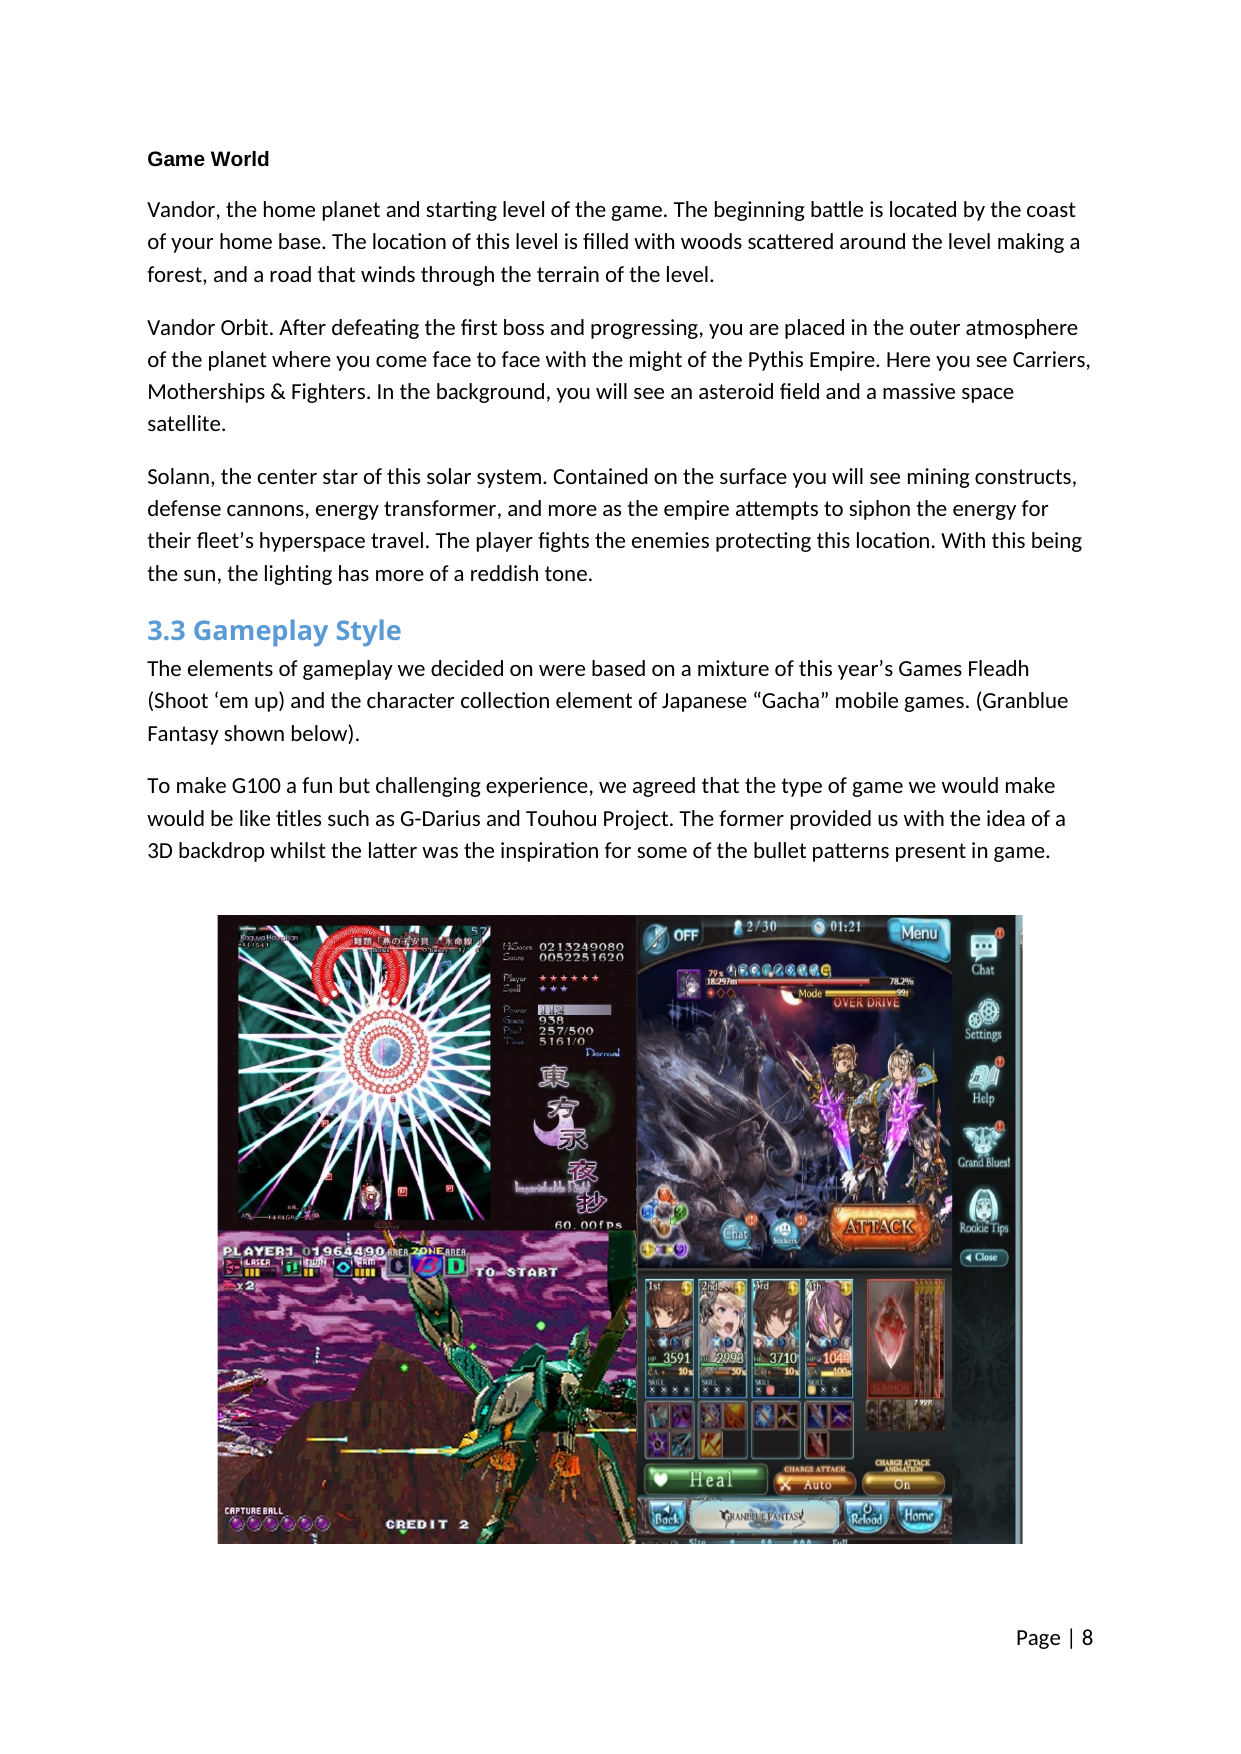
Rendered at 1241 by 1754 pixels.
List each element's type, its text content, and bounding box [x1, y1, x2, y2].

text The elements of gameplay we decided on were based on a mixture of this year’s Games Fleadh (Shoot ‘em up) and the character collection element of Japanese “Gacha” mobile games. (Granblue Fantasy shown below). [147, 654, 1093, 747]
text Game World [147, 147, 1093, 171]
text Vandor, the home planet and starting level of the game. The beginning battle is located by the coast of your home base. The location of this level is filled with woods scattered around the level making a forest, and a road that winds through the terrain of the level. [147, 195, 1093, 288]
text Vandor Orbit. After defeating the first boss and progressing, you are placed in the outer atmosphere of the planet where you come face to face with the might of the Pythis Empire. Here you see Carriers, Motherships & Fighters. In the background, you will see an asteroid field and a massive space satellite. [147, 313, 1093, 437]
subtitle 3.3 Gameplay Style [147, 612, 1093, 649]
picture [217, 915, 1023, 1544]
text To make G100 a fun but challenging experience, we agreed that the type of game we would make would be like titles such as G-Darius and Touhou Project. The former provided us with the idea of a 3D backdrop whilst the latter was the inspiration for some of the bullet patterns present in game. [147, 772, 1093, 864]
text Solann, the center star of this solar system. Contained on the surface you will see mining constructs, defense cannons, energy transformer, and more as the empire attempts to siphon the energy for their fleet’s hyperspace travel. The player fights the enemies protecting this location. With this being the sun, the lighting has more of a reddish tone. [147, 462, 1093, 587]
